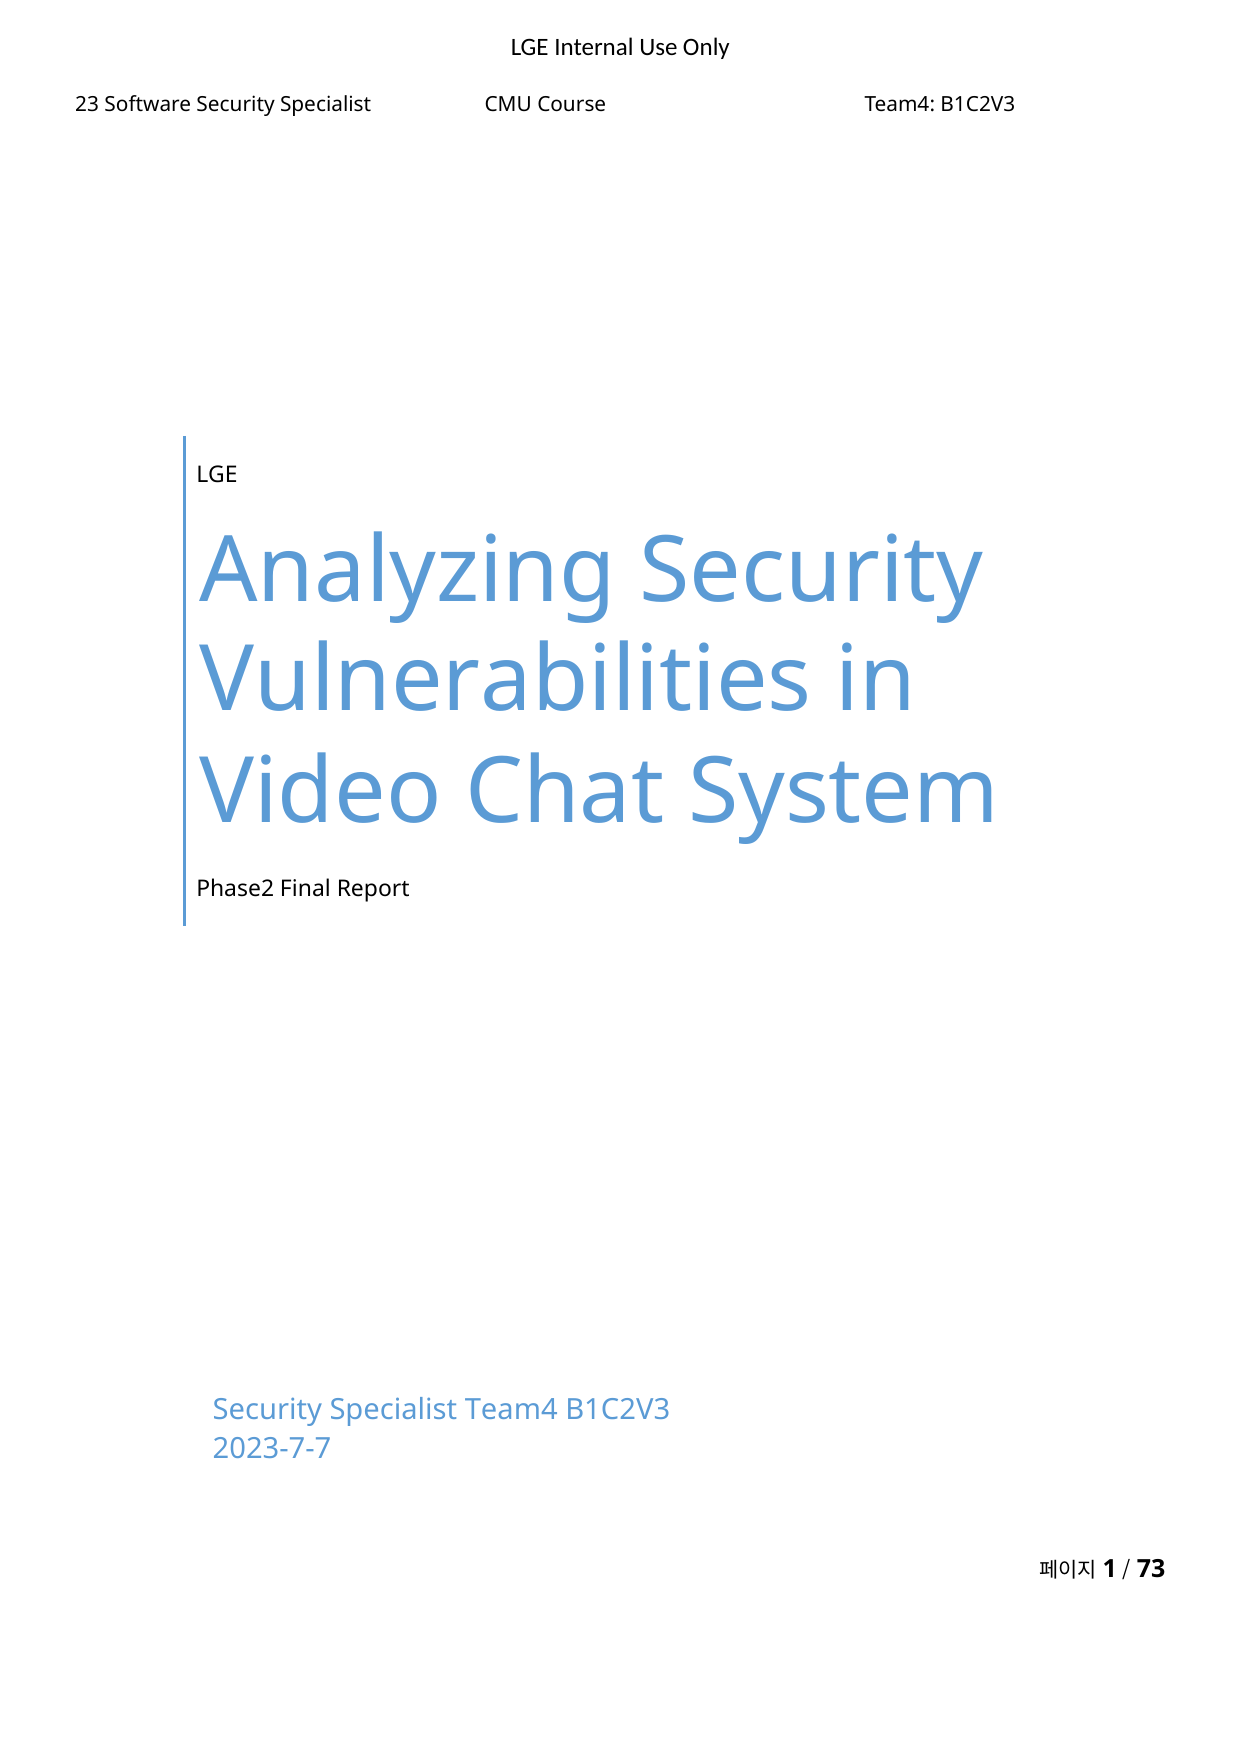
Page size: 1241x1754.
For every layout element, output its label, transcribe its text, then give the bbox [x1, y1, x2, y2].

table_cell Analyzing Security Vulnerabilities in Video Chat System [186, 512, 1056, 849]
table_header Security Specialist Team4 B1C2V3 [200, 1366, 1040, 1490]
